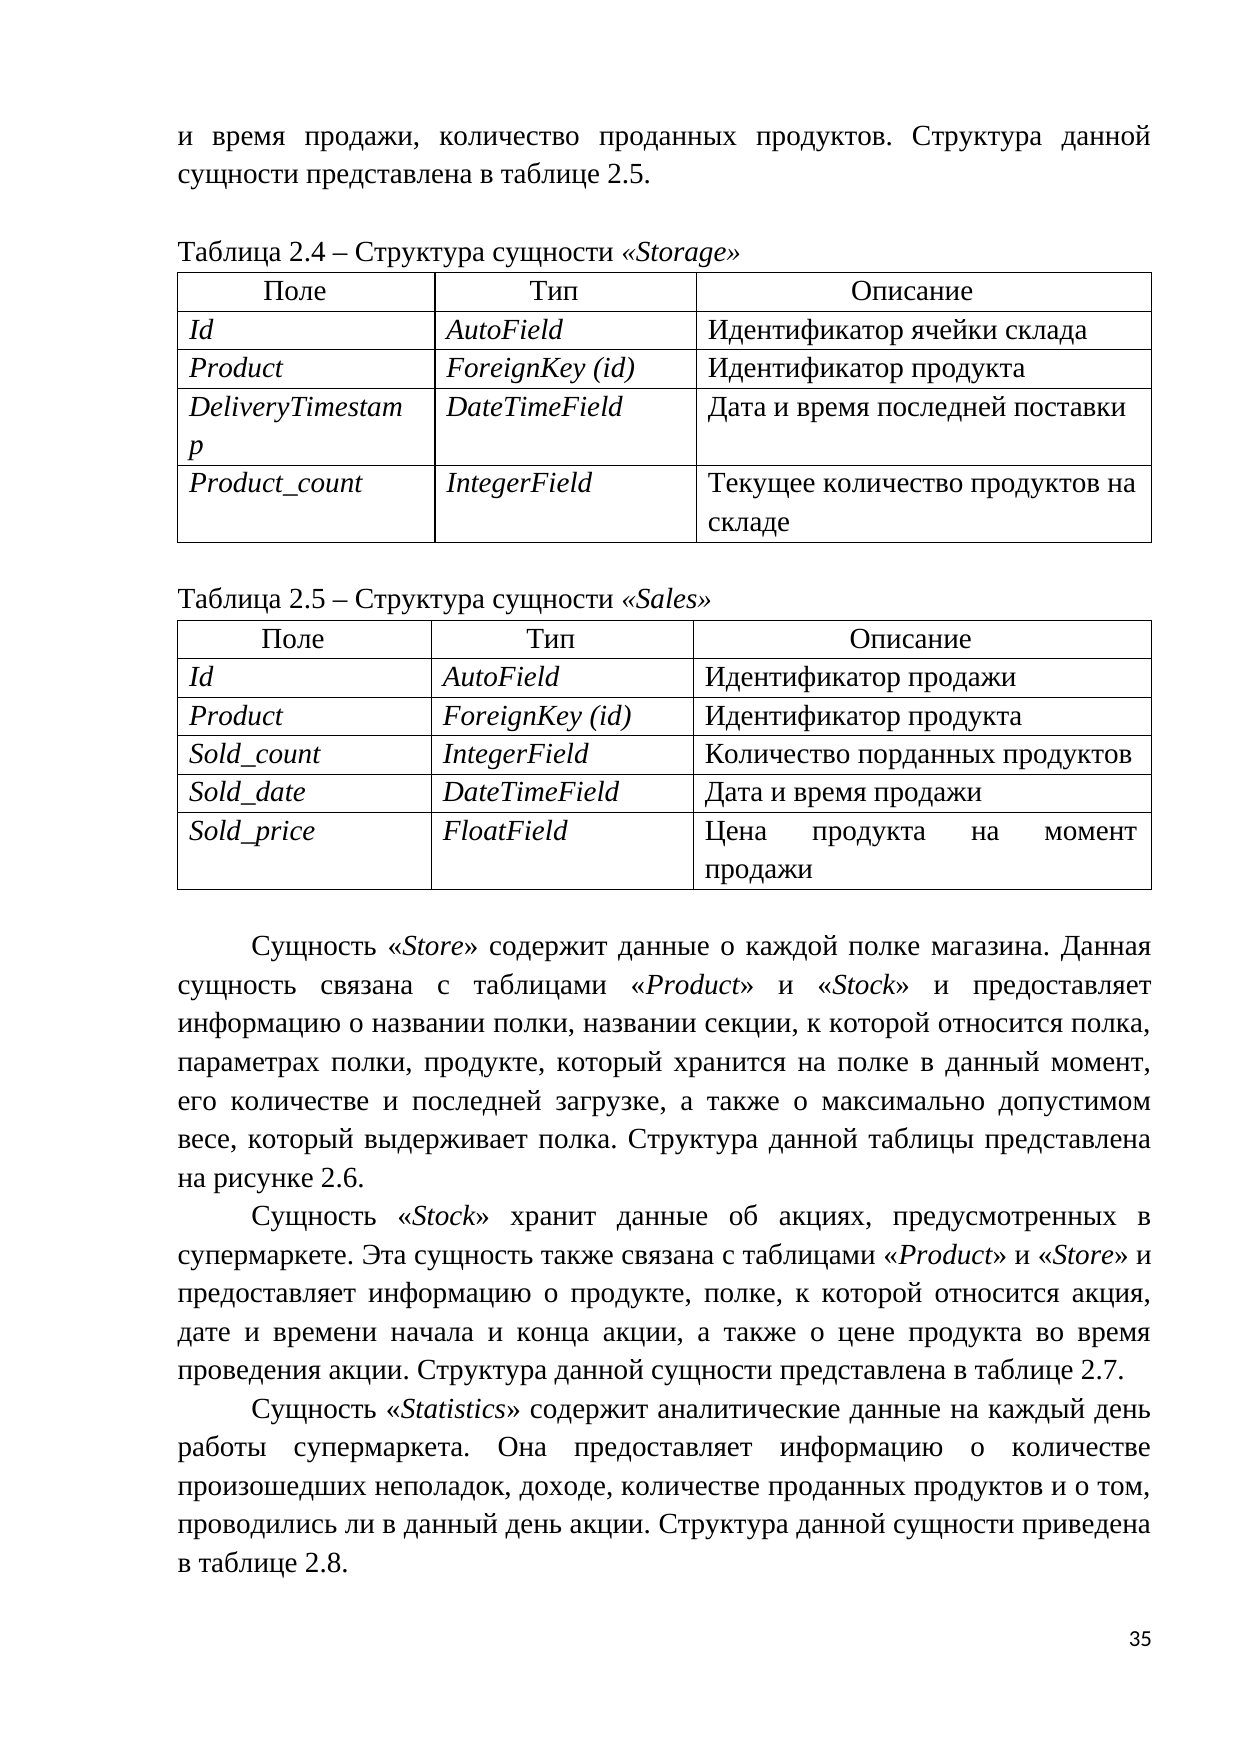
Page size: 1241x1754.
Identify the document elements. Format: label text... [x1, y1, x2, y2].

table_cell Идентификатор продукта [697, 350, 1151, 388]
text Сущность «Stock» хранит данные об акциях, предусмотренных в супермаркете. Эта сущность также связана с таблицами «Product» и «Store» и предоставляет информацию о продукте, полке, к которой относится акция, дате и времени начала и конца акции, а также о цене продукта во время проведения акции. Структура данной сущности представлена в таблице 2.7. [177, 1198, 1152, 1386]
table_header Тип [436, 273, 696, 311]
table_cell Product [178, 698, 431, 735]
table_cell DateTimeField [432, 775, 693, 812]
table_cell IntegerField [432, 736, 693, 773]
text Таблица 2.4 – Структура сущности «Storage» [177, 234, 355, 267]
table_cell Идентификатор продукта [694, 698, 1151, 735]
table_cell Id [178, 312, 434, 349]
table_cell ForeignKey (id) [432, 698, 693, 735]
table_cell Дата и время последней поставки [697, 389, 1151, 464]
table_header Описание [694, 621, 1151, 658]
table_cell Sold_count [178, 736, 431, 773]
table_cell AutoField [432, 659, 693, 697]
table_cell Product [178, 350, 434, 388]
table_cell Дата и время продажи [694, 775, 1151, 812]
table_cell Product_count [178, 466, 434, 542]
table_cell Sold_date [178, 775, 431, 812]
table_header Описание [697, 273, 1151, 311]
table_cell IntegerField [436, 466, 696, 542]
table_cell AutoField [436, 312, 696, 349]
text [177, 118, 1152, 190]
table_header Поле [178, 621, 431, 658]
table_cell DateTimeField [436, 389, 696, 464]
text Сущность «Store» содержит данные о каждой полке магазина. Данная сущность связана с таблицами «Product» и «Stock» и предоставляет информацию о названии полки, названии секции, к которой относится полка, параметрах полки, продукте, который хранится на полке в данный момент, его количестве и последней загрузке, а также о максимально допустимом весе, который выдерживает полка. Структура данной таблицы представлена на рисунке 2.6. [177, 928, 1152, 1193]
table_header Тип [432, 621, 693, 658]
table_cell Идентификатор ячейки склада [697, 312, 1151, 349]
table_cell Цена продукта на момент продажи [694, 813, 1151, 889]
table_cell Количество порданных продуктов [694, 736, 1151, 773]
table_cell Текущее количество продуктов на складе [697, 466, 1151, 542]
text Таблица 2.5 – Структура сущности «Sales» [177, 581, 355, 615]
table_cell Идентификатор продажи [694, 659, 1151, 697]
table_cell FloatField [432, 813, 693, 889]
table_cell ForeignKey (id) [436, 350, 696, 388]
table_cell Sold_price [178, 813, 431, 889]
text Таблица 2.5 – Структура сущности «Sales» [621, 581, 1152, 615]
table_cell Id [178, 659, 431, 697]
table_header Поле [178, 273, 434, 311]
text Сущность «Statistics» содержит аналитические данные на каждый день работы супермаркета. Она предоставляет информацию о количестве произошедших неполадок, доходе, количестве проданных продуктов и о том, проводились ли в данный день акции. Структура данной сущности приведена в таблице 2.8. [177, 1391, 1152, 1579]
table_cell DeliveryTimestamp [178, 389, 434, 464]
text Таблица 2.4 – Структура сущности «Storage» [621, 234, 1152, 267]
